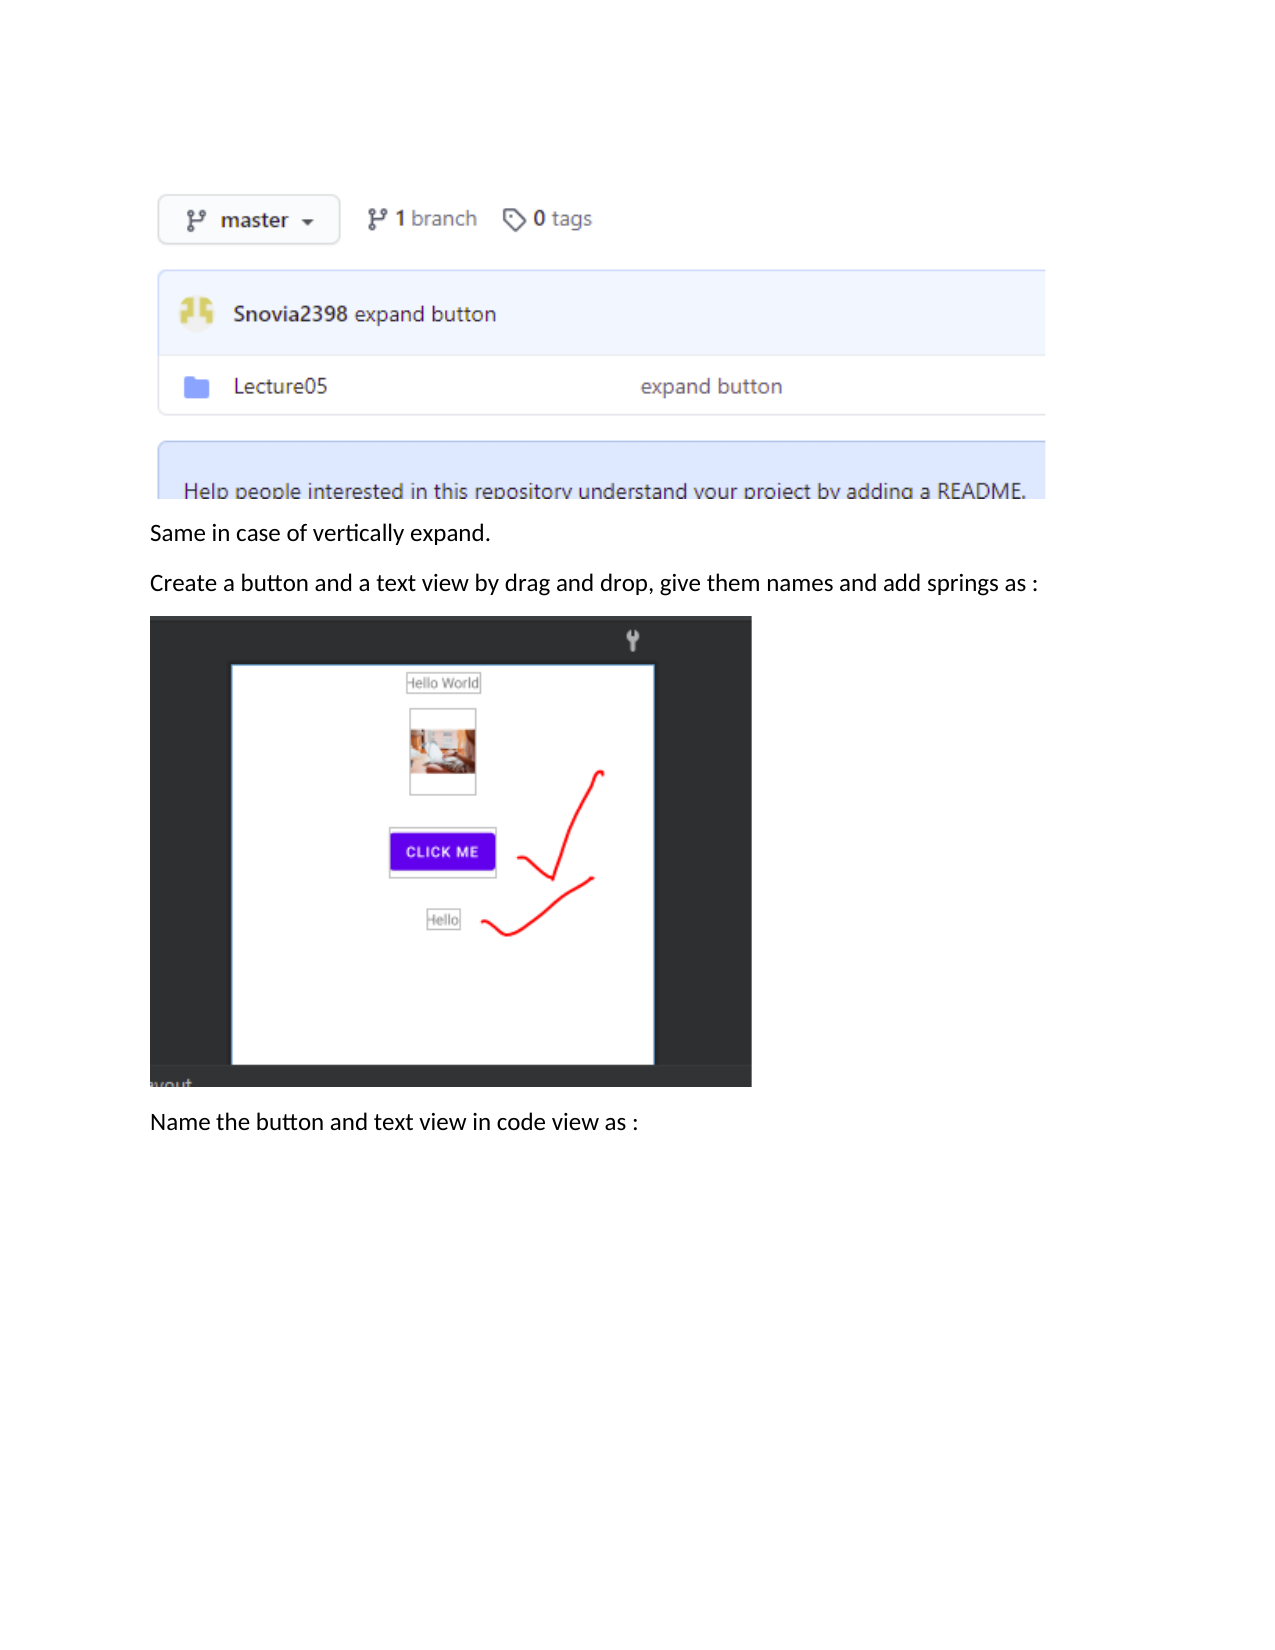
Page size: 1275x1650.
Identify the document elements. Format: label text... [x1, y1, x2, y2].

text Name the button and text view in code view as : [150, 1106, 1125, 1136]
text Create a button and a text view by drag and drop, give them names and add springs as : [150, 567, 1125, 597]
text Same in case of vertically expand. [150, 517, 1125, 548]
picture [150, 150, 1046, 499]
picture [150, 616, 752, 1087]
